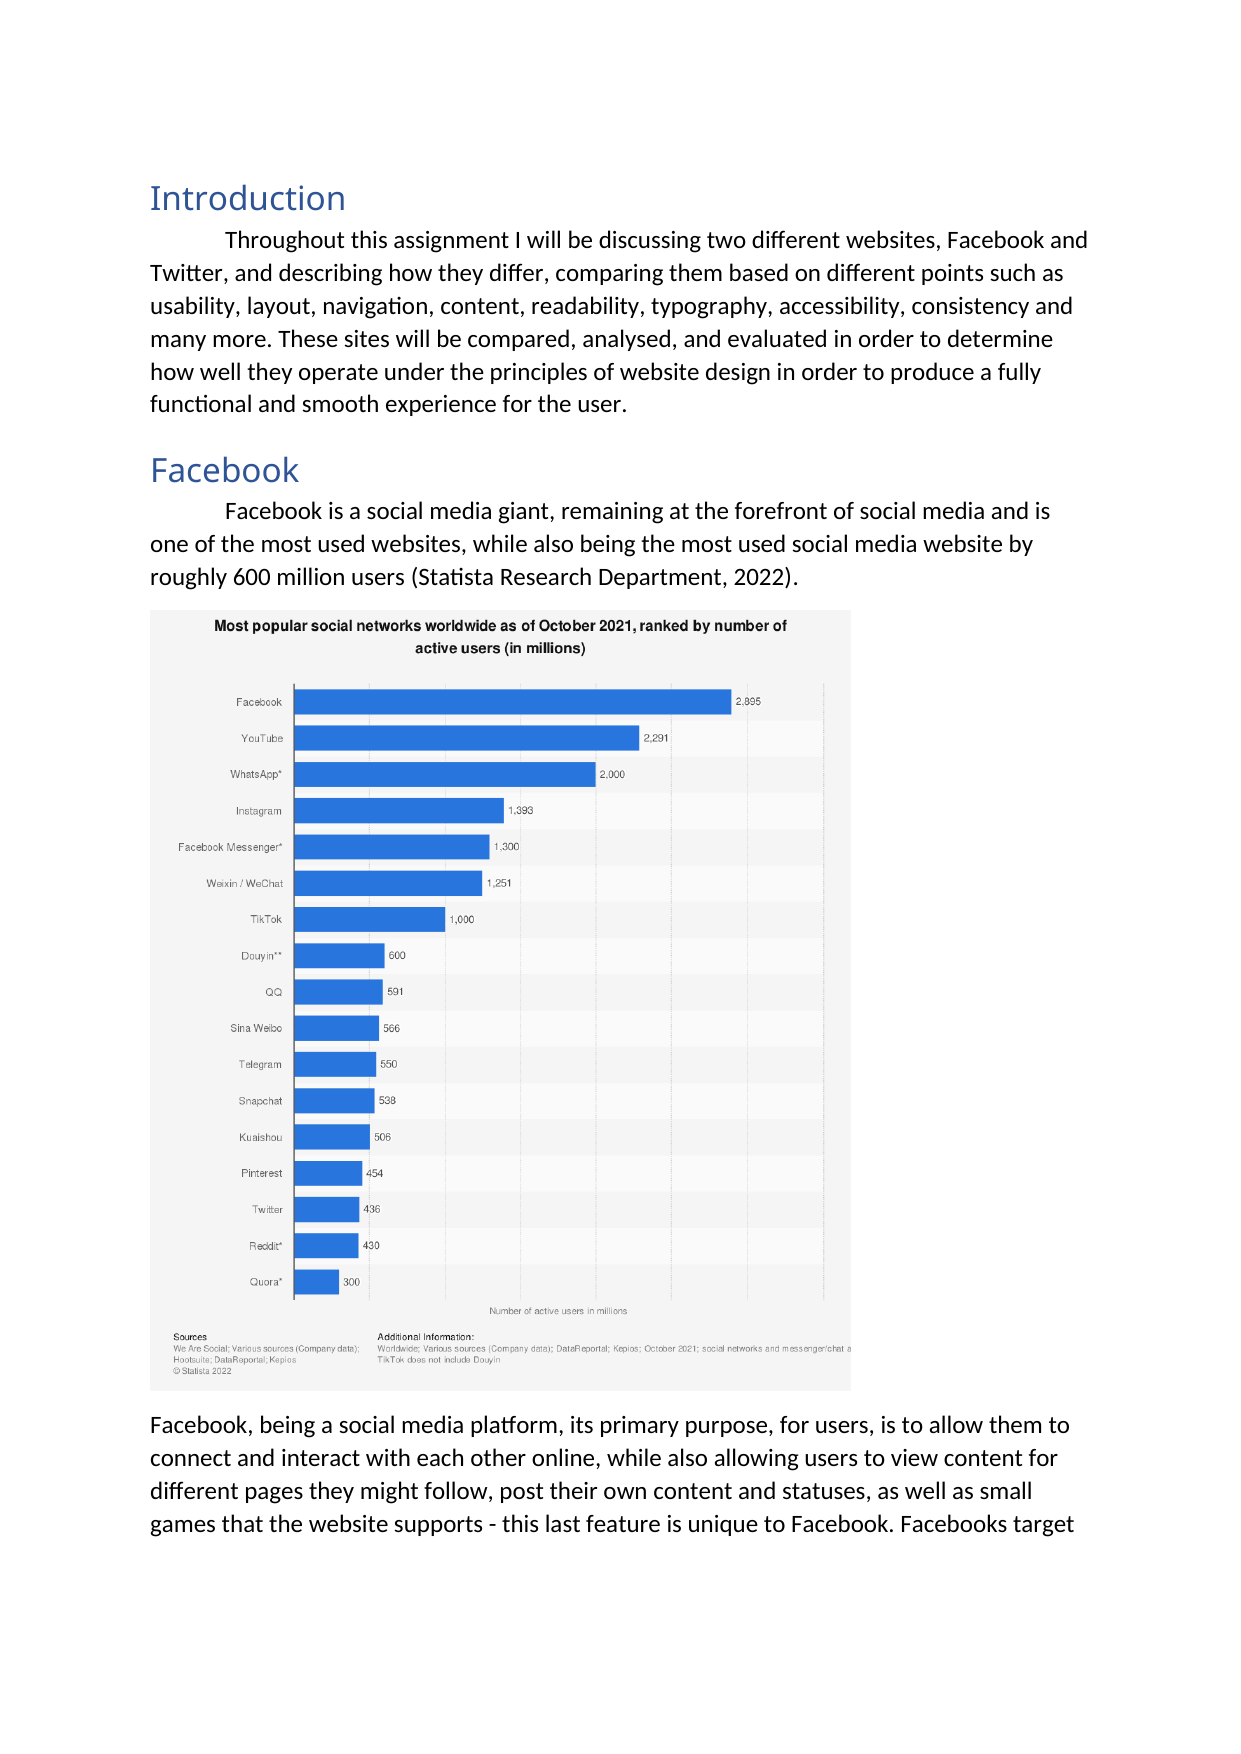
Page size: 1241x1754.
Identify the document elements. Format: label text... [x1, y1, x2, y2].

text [150, 1410, 1090, 1539]
text Facebook is a social media giant, remaining at the forefront of social media and is one of the most used websites, while also being the most used social media website by roughly 600 million users. [150, 495, 1090, 592]
picture [150, 610, 851, 1391]
text Throughout this assignment I will be discussing two different websites, Facebook and Twitter, and describing how they differ, comparing them based on different points such as usability, layout, navigation, content, readability, typography, accessibility, consistency and many more. These sites will be compared, analysed, and evaluated in order to determine how well they operate under the principles of website design in order to produce a fully functional and smooth experience for the user. [150, 224, 1090, 419]
subtitle Introduction [150, 175, 1090, 220]
subtitle Facebook [150, 446, 1090, 492]
